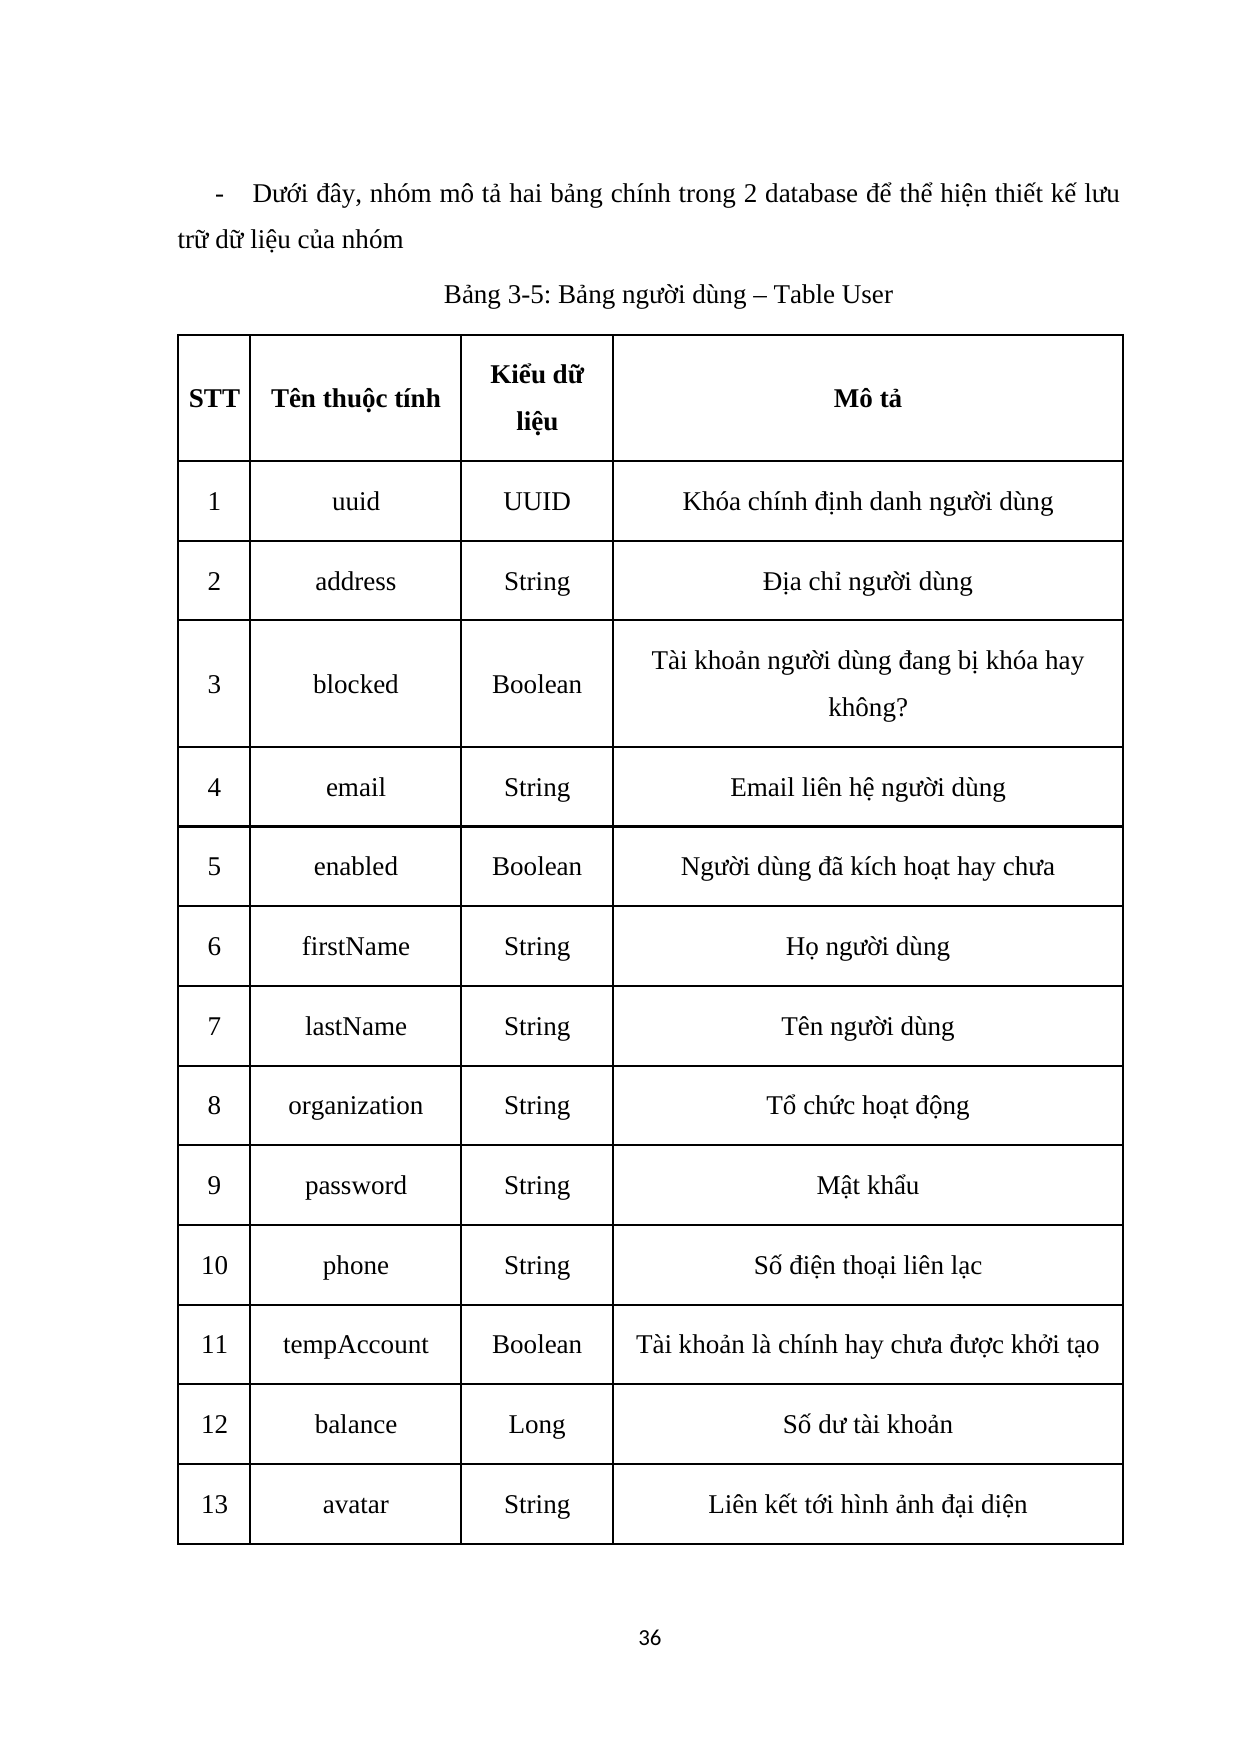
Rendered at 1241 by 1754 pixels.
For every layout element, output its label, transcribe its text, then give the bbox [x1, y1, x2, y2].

table_cell address [251, 542, 460, 619]
table_cell Boolean [462, 621, 612, 746]
table_cell Khóa chính định danh người dùng [614, 462, 1122, 540]
table_cell Tên người dùng [614, 987, 1122, 1064]
table_cell Mật khẩu [614, 1146, 1122, 1224]
table_cell 4 [179, 748, 249, 825]
table_cell 12 [179, 1385, 249, 1463]
table_cell Tổ chức hoạt động [614, 1067, 1122, 1144]
table_cell organization [251, 1067, 460, 1144]
table_header Tên thuộc tính [251, 336, 460, 460]
table_cell tempAccount [251, 1306, 460, 1383]
table_cell Boolean [462, 828, 612, 905]
table_cell Long [462, 1385, 612, 1463]
table_cell enabled [251, 828, 460, 905]
table_cell 1 [179, 462, 249, 540]
table_cell password [251, 1146, 460, 1224]
text - Dưới đây, nhóm mô tả hai bảng chính trong 2 database để thể hiện thiết kế lưu trữ dữ liệu của nhóm [177, 177, 1122, 255]
table_cell String [462, 987, 612, 1064]
table_cell String [462, 1226, 612, 1303]
table_cell Họ người dùng [614, 907, 1122, 985]
table_cell 5 [179, 828, 249, 905]
table_cell String [462, 748, 612, 825]
table_cell Liên kết tới hình ảnh đại diện [614, 1465, 1122, 1543]
table_cell String [462, 907, 612, 985]
table_cell firstName [251, 907, 460, 985]
table_cell Boolean [462, 1306, 612, 1383]
table_cell UUID [462, 462, 612, 540]
table_cell 10 [179, 1226, 249, 1303]
table_cell Số dư tài khoản [614, 1385, 1122, 1463]
table_cell String [462, 542, 612, 619]
table_cell balance [251, 1385, 460, 1463]
table_cell 11 [179, 1306, 249, 1383]
table_cell lastName [251, 987, 460, 1064]
table_cell Tài khoản là chính hay chưa được khởi tạo [614, 1306, 1122, 1383]
table_header Mô tả [614, 336, 1122, 460]
table_header STT [179, 336, 249, 460]
table_cell 7 [179, 987, 249, 1064]
table_cell Số điện thoại liên lạc [614, 1226, 1122, 1303]
table_cell 6 [179, 907, 249, 985]
table_cell 2 [179, 542, 249, 619]
table_cell Người dùng đã kích hoạt hay chưa [614, 828, 1122, 905]
table_cell Tài khoản người dùng đang bị khóa hay không? [614, 621, 1122, 746]
table_header Kiểu dữ liệu [462, 336, 612, 460]
table_cell 9 [179, 1146, 249, 1224]
table_cell avatar [251, 1465, 460, 1543]
table_cell 13 [179, 1465, 249, 1543]
table_cell email [251, 748, 460, 825]
table_cell 8 [179, 1067, 249, 1144]
table_cell 3 [179, 621, 249, 746]
table_cell blocked [251, 621, 460, 746]
table_cell String [462, 1067, 612, 1144]
table_cell String [462, 1465, 612, 1543]
table_cell uuid [251, 462, 460, 540]
table_cell String [462, 1146, 612, 1224]
table_cell phone [251, 1226, 460, 1303]
table_cell Email liên hệ người dùng [614, 748, 1122, 825]
table_cell Địa chỉ người dùng [614, 542, 1122, 619]
